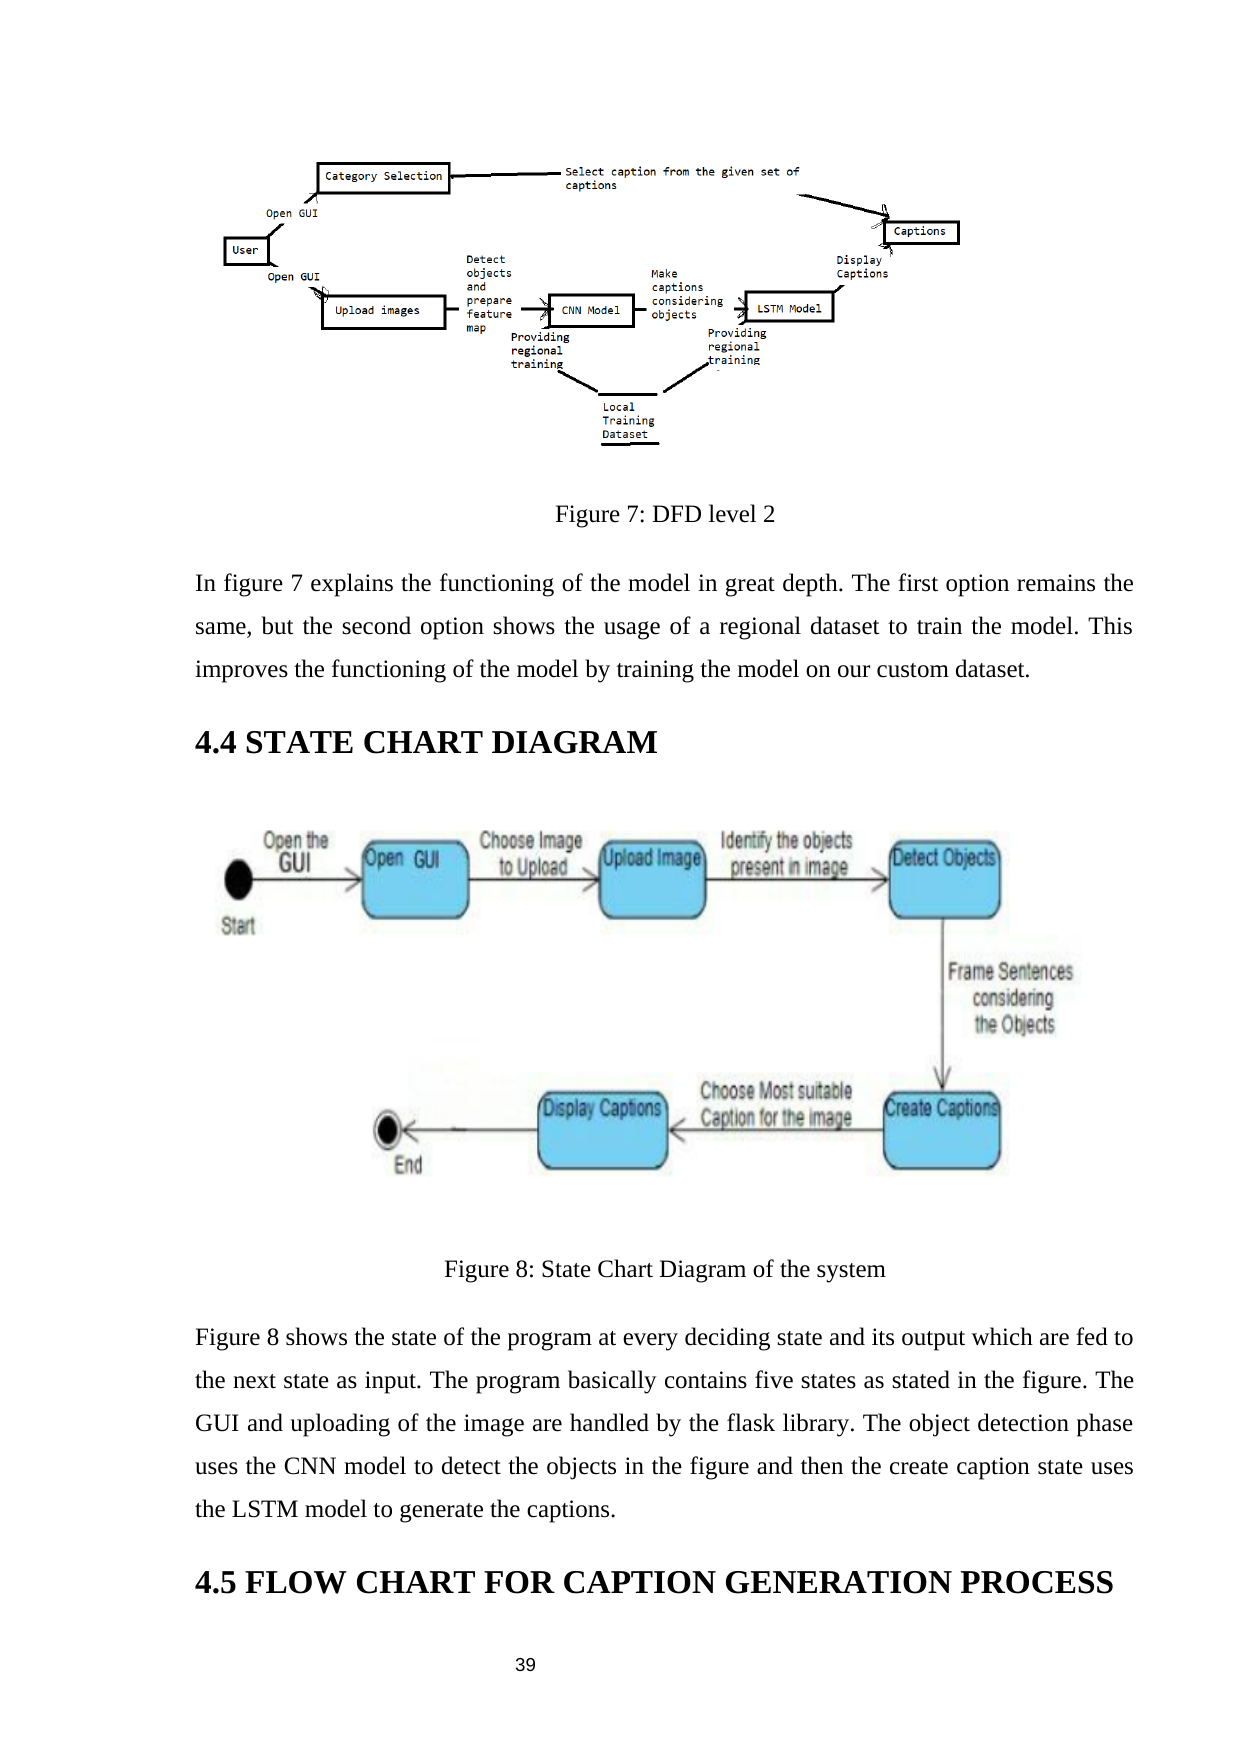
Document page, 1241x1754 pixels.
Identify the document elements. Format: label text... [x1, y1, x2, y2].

text Figure 8 shows the state of the program at every deciding state and its output which are fed to the next state as input. The program basically contains five states as stated in the figure. The GUI and uploading of the image are handled by the flask library. The object detection phase uses the CNN model to detect the objects in the figure and then the create caption state uses the LSTM model to generate the captions. [195, 1322, 1135, 1523]
text Figure 7: DFD level 2 [195, 499, 1135, 528]
picture [195, 120, 1028, 462]
text Figure 8: State Chart Diagram of the system [195, 1254, 1135, 1282]
text 4.4 STATE CHART DIAGRAM [195, 722, 1135, 760]
text In figure 7 explains the functioning of the model in great depth. The first option remains the same, but the second option shows the usage of a regional dataset to train the model. This improves the functioning of the model by training the model on our custom dataset. [195, 568, 1135, 683]
picture [195, 804, 1099, 1216]
text 4.5 FLOW CHART FOR CAPTION GENERATION PROCESS [195, 1562, 1135, 1601]
